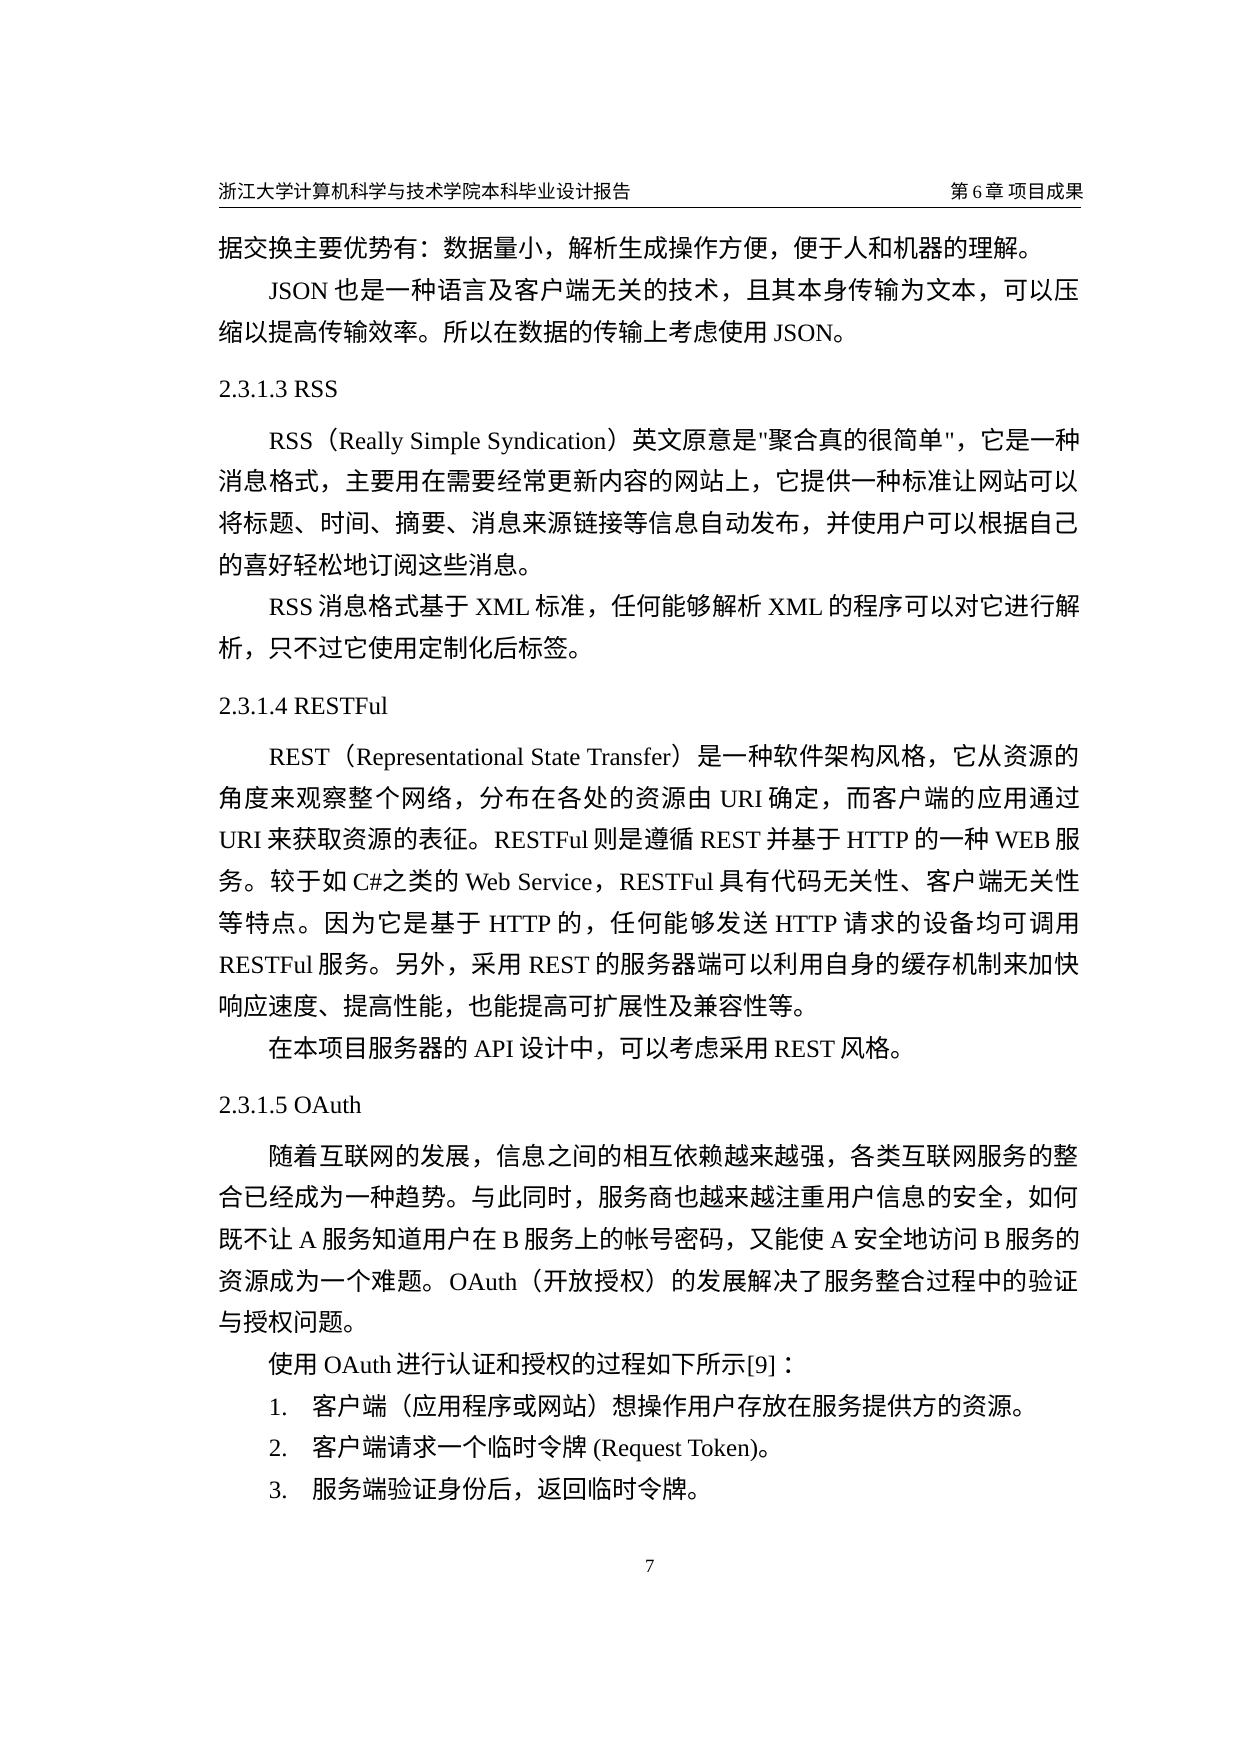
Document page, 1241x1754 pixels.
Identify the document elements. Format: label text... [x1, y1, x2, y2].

text RSS [218, 374, 1081, 403]
text 使用OAuth进行认证和授权的过程如下所示[9] ： [218, 1340, 1081, 1382]
text 在本项目服务器的API设计中，可以考虑采用REST风格。 [218, 1024, 1081, 1065]
text RESTFul [218, 691, 1081, 719]
text OAuth [218, 1090, 1081, 1119]
list 客户端（应用程序或网站）想操作用户存放在服务提供方的资源。 [268, 1382, 1081, 1423]
list 客户端请求一个临时令牌 (Request Token)。 [268, 1423, 1081, 1465]
text RSS消息格式基于XML标准，任何能够解析XML的程序可以对它进行解析，只不过它使用定制化后标签。 [218, 582, 1081, 666]
list 服务端验证身份后，返回临时令牌。 [268, 1465, 1081, 1507]
text RSS（Really Simple Syndication）英文原意是"聚合真的很简单"，它是一种消息格式，主要用在需要经常更新内容的网站上，它提供一种标准让网站可以将标题、时间、摘要、消息来源链接等信息自动发布，并使用户可以根据自己的喜好轻松地订阅这些消息。 [218, 416, 1081, 582]
text JSON也是一种语言及客户端无关的技术，且其本身传输为文本，可以压缩以提高传输效率。所以在数据的传输上考虑使用JSON。 [218, 266, 1081, 349]
text 随着互联网的发展，信息之间的相互依赖越来越强，各类互联网服务的整合已经成为一种趋势。与此同时，服务商也越来越注重用户信息的安全，如何既不让A服务知道用户在B服务上的帐号密码，又能使A安全地访问B服务的资源成为一个难题。OAuth（开放授权）的发展解决了服务整合过程中的验证与授权问题。 [218, 1132, 1081, 1340]
text REST（Representational State Transfer）是一种软件架构风格，它从资源的角度来观察整个网络，分布在各处的资源由URI确定，而客户端的应用通过URI来获取资源的表征。RESTFul则是遵循REST并基于HTTP的一种WEB服务。较于如C#之类的Web Service，RESTFul具有代码无关性、客户端无关性等特点。因为它是基于HTTP的，任何能够发送HTTP请求的设备均可调用RESTFul服务。另外，采用REST的服务器端可以利用自身的缓存机制来加快响应速度、提高性能，也能提高可扩展性及兼容性等。 [218, 732, 1081, 1024]
